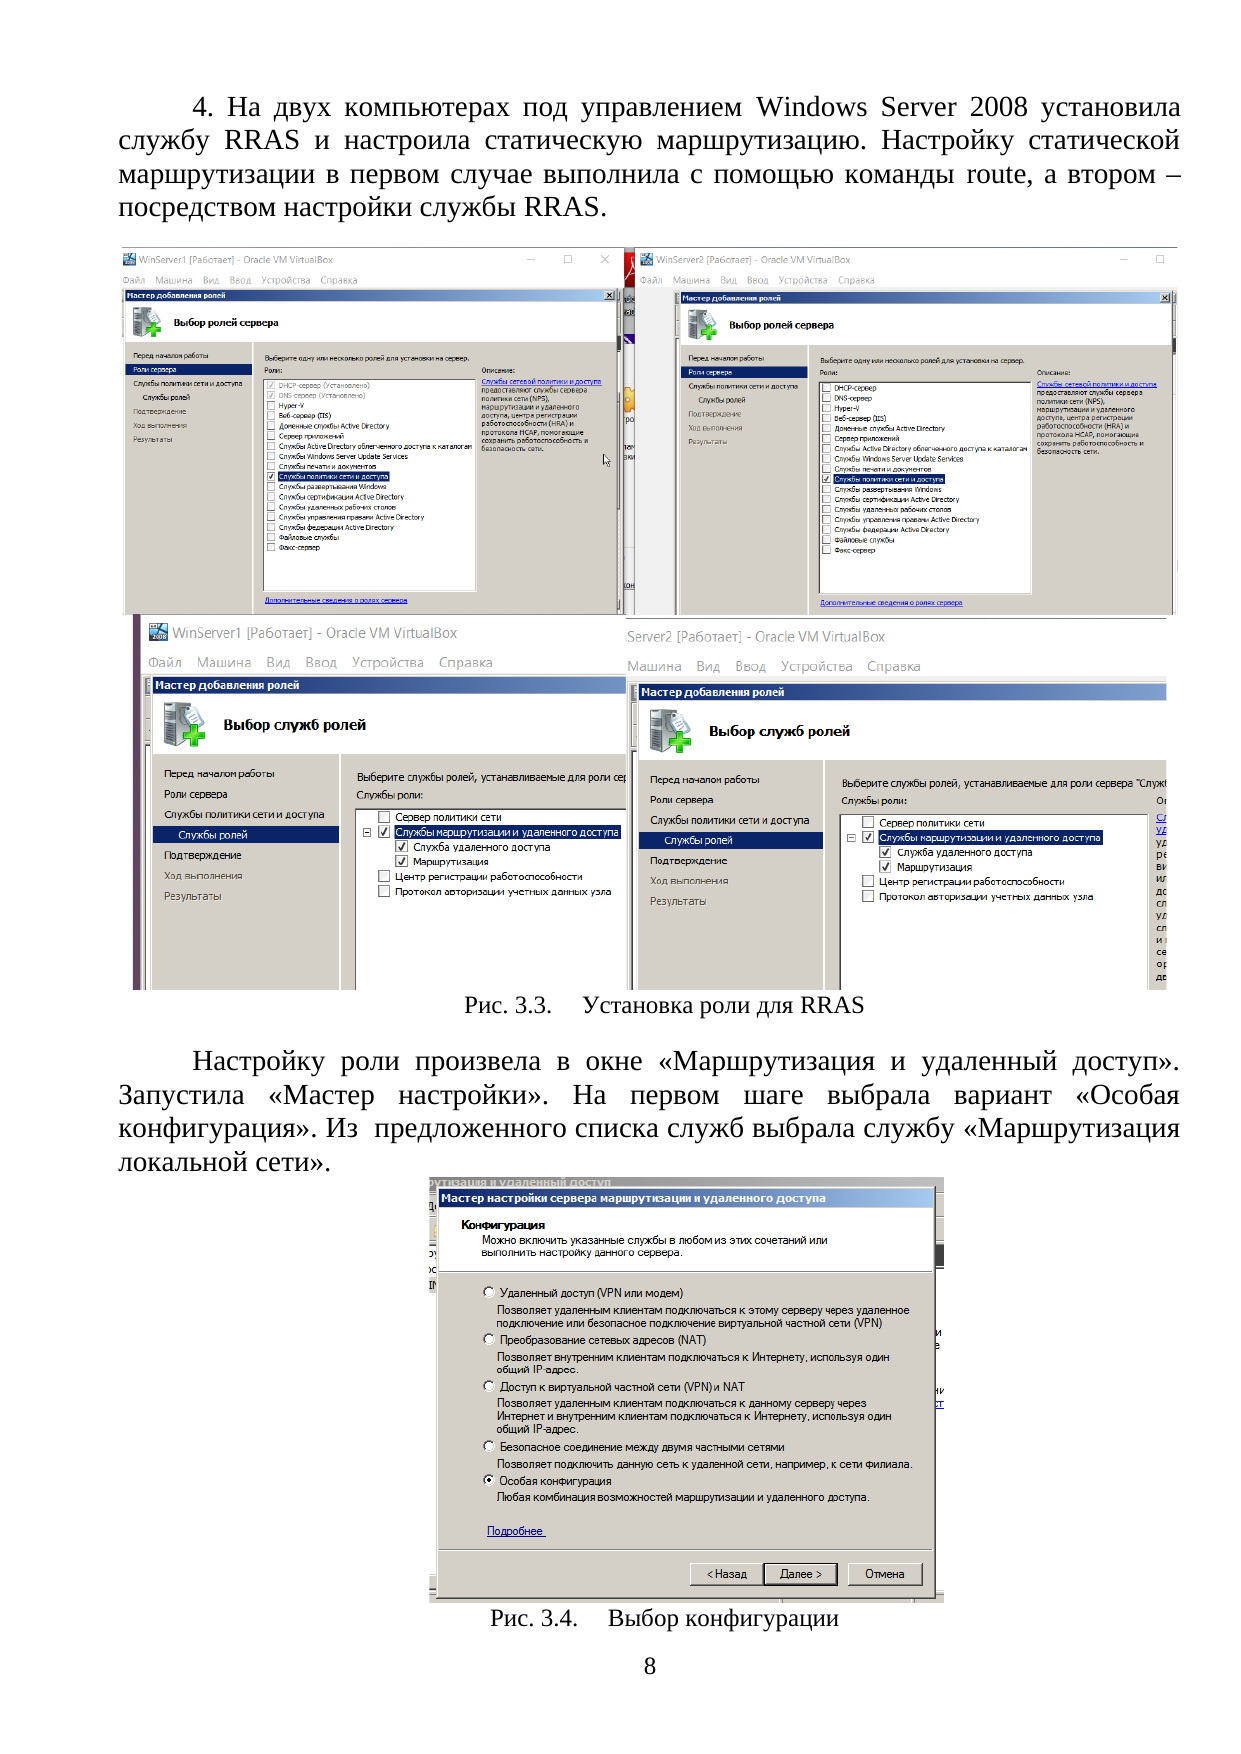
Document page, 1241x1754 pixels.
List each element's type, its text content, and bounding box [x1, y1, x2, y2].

picture [121, 247, 1178, 990]
text Установка роли для RRAS [118, 990, 1181, 1018]
picture [429, 1177, 944, 1603]
text Выбор конфигурации [118, 1603, 1181, 1631]
list Настройку роли произвела в окне «Маршрутизация и удаленный доступ». Запустила «Мастер настройки». На первом шаге выбрала вариант «Особая конфигурация». Из предложенного списка служб выбрала службу «Маршрутизация локальной сети». [118, 1043, 1181, 1178]
list 4. На двух компьютерах под управлением Windows Server 2008 установила службу RRAS и настроила статическую маршрутизацию. Настройку статической маршрутизации в первом случае выполнила с помощью команды route, а втором – посредством настройки службы RRAS. [118, 89, 1181, 223]
